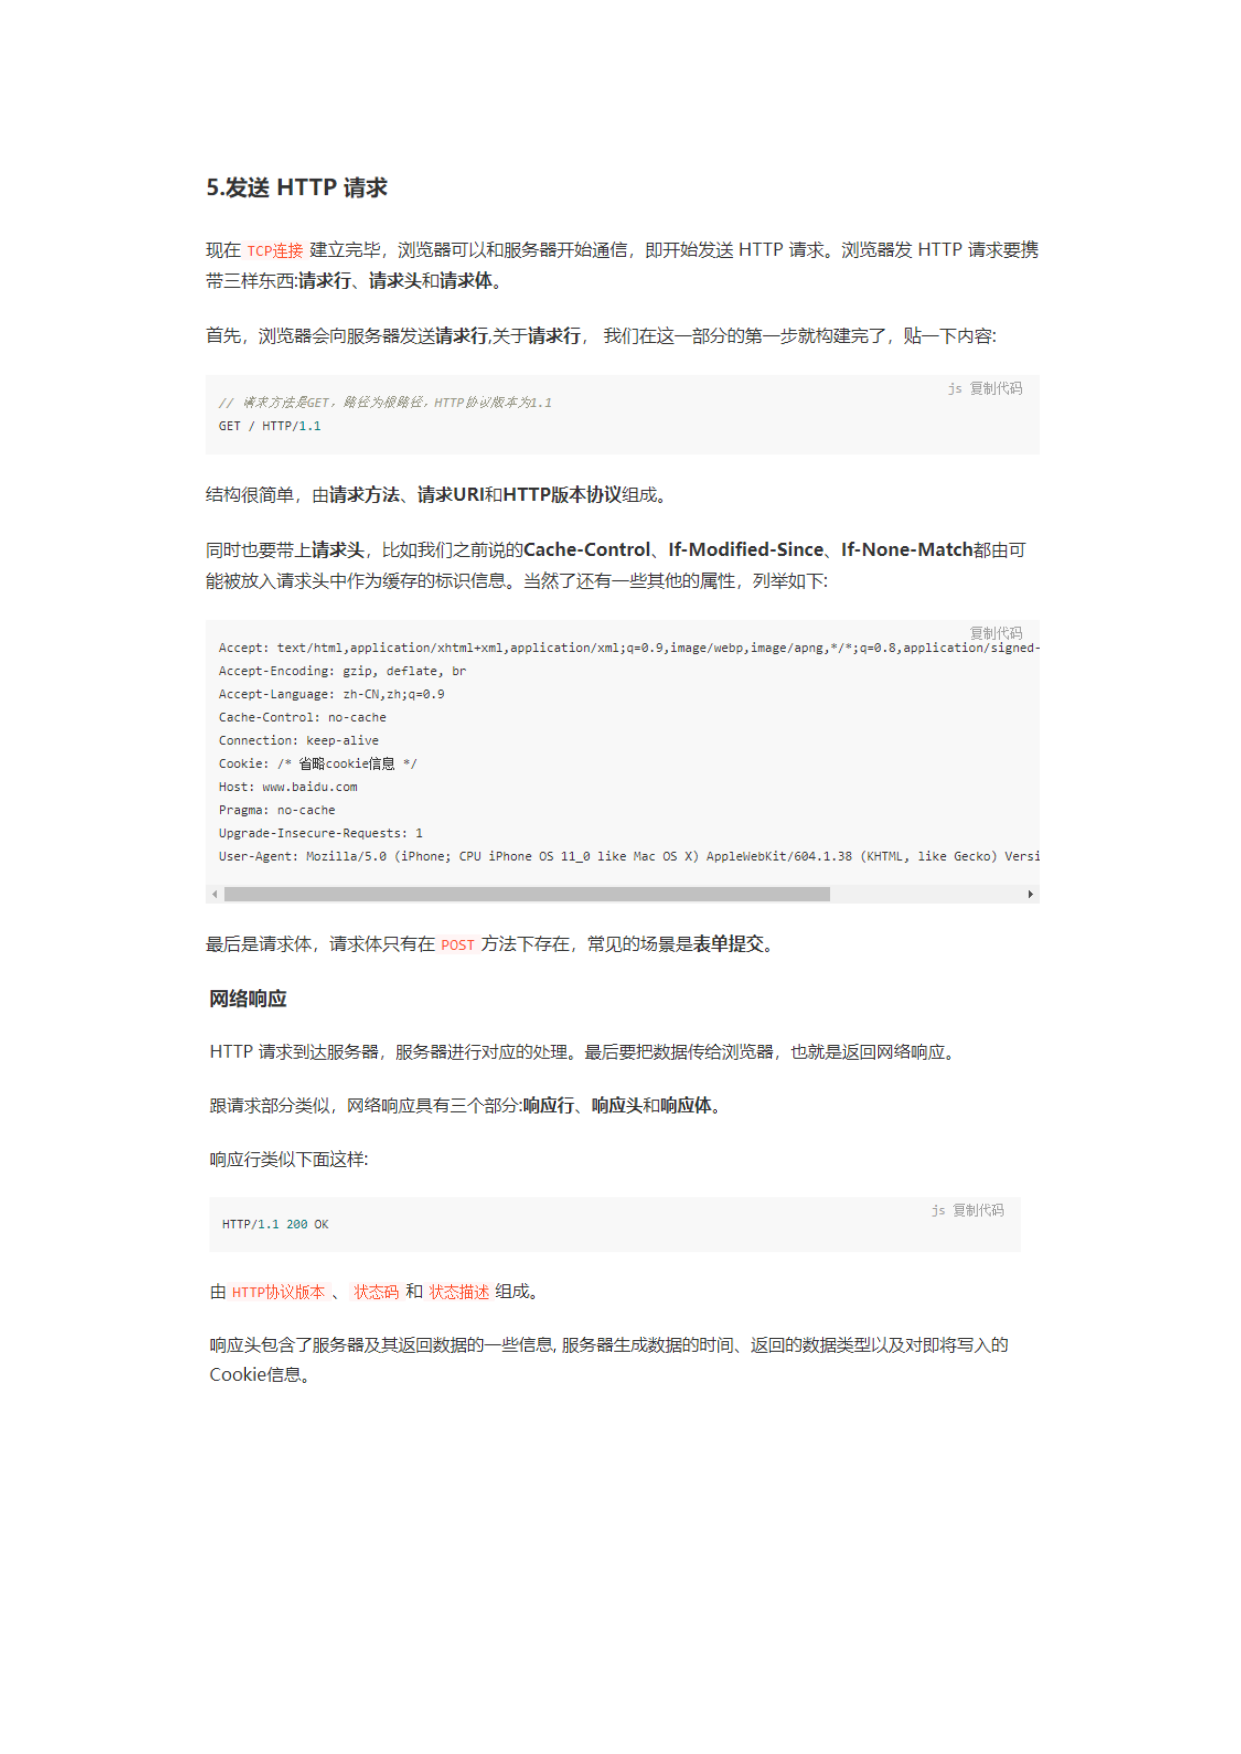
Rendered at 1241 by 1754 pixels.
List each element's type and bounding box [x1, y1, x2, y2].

picture [187, 974, 1053, 1398]
picture [187, 162, 1053, 961]
